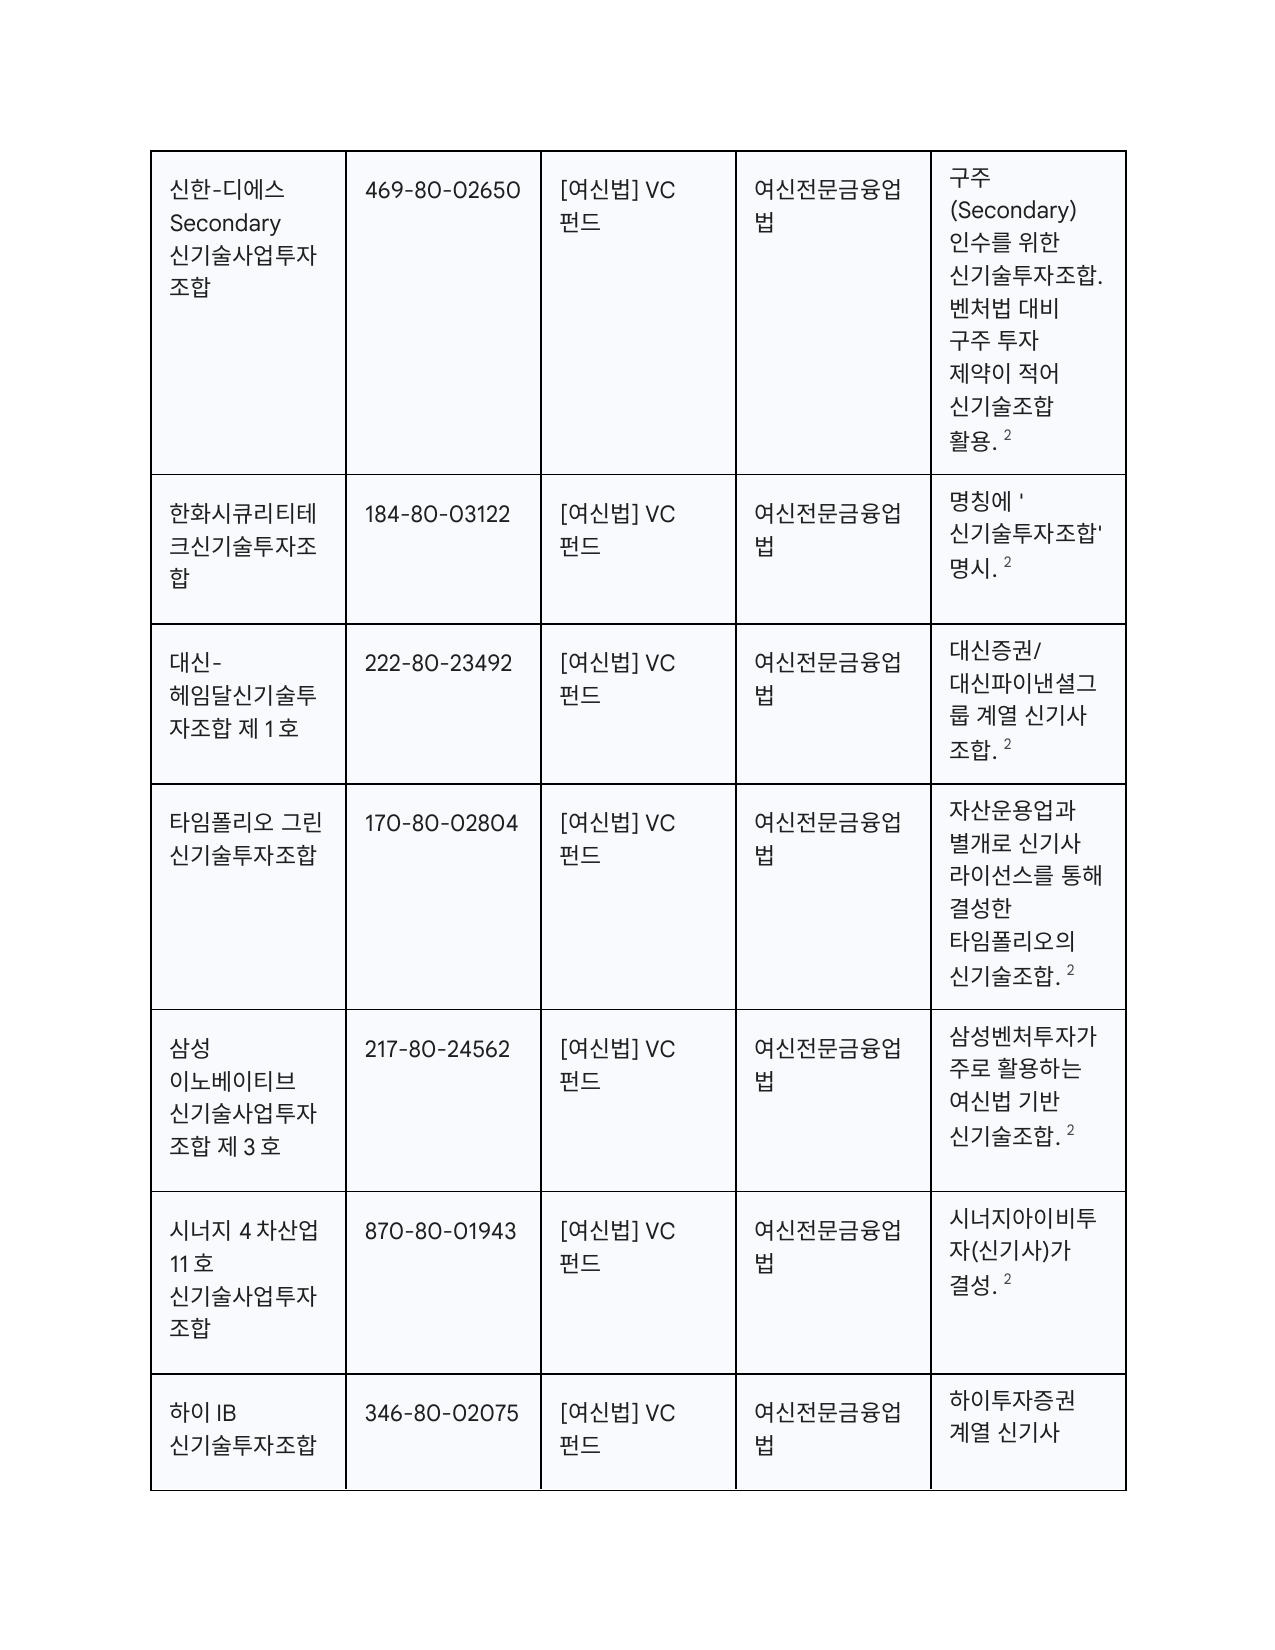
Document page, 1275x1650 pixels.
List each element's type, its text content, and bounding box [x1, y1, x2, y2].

table_cell 222-80-23492 [347, 625, 540, 783]
table_cell 346-80-02075 [347, 1375, 540, 1489]
table_cell 대신-헤임달신기술투자조합 제1호 [152, 625, 345, 783]
table_cell 신한-디에스Secondary 신기술사업투자조합 [152, 152, 345, 474]
table_cell 명칭에 '신기술투자조합' 명시. 2 [932, 475, 1125, 623]
table_cell [여신법] VC 펀드 [542, 785, 735, 1009]
table_cell 구주(Secondary) 인수를 위한 신기술투자조합. 벤처법 대비 구주 투자 제약이 적어 신기술조합 활용. 2 [932, 152, 1125, 474]
table_cell 여신전문금융업법 [737, 785, 930, 1009]
table_cell 삼성벤처투자가 주로 활용하는 여신법 기반 신기술조합. 2 [932, 1010, 1125, 1191]
table_cell 하이IB신기술투자조합 제1호 [152, 1375, 345, 1489]
table_cell 217-80-24562 [347, 1010, 540, 1191]
table_cell 469-80-02650 [347, 152, 540, 474]
table_cell 184-80-03122 [347, 475, 540, 623]
table_cell 자산운용업과 별개로 신기사 라이선스를 통해 결성한 타임폴리오의 신기술조합. 2 [932, 785, 1125, 1009]
table_cell 타임폴리오 그린 신기술투자조합 [152, 785, 345, 1009]
table_cell 한화시큐리티테크신기술투자조합 [152, 475, 345, 623]
table_cell 여신전문금융업법 [737, 1375, 930, 1489]
table_cell [여신법] VC 펀드 [542, 625, 735, 783]
table_cell 대신증권/대신파이낸셜그룹 계열 신기사 조합. 2 [932, 625, 1125, 783]
table_cell 870-80-01943 [347, 1192, 540, 1373]
table_cell 여신전문금융업법 [737, 1010, 930, 1191]
table_cell 여신전문금융업법 [737, 152, 930, 474]
table_cell [여신법] VC 펀드 [542, 475, 735, 623]
table_cell 170-80-02804 [347, 785, 540, 1009]
table_cell 시너지아이비투자(신기사)가 결성. 2 [932, 1192, 1125, 1373]
table_cell [여신법] VC 펀드 [542, 1192, 735, 1373]
table_cell 삼성 이노베이티브 신기술사업투자조합 제3호 [152, 1010, 345, 1191]
table_cell 시너지 4차산업 11호 신기술사업투자조합 [152, 1192, 345, 1373]
table_cell 여신전문금융업법 [737, 475, 930, 623]
table_cell [여신법] VC 펀드 [542, 1375, 735, 1489]
table_cell [여신법] VC 펀드 [542, 1010, 735, 1191]
table_cell 하이투자증권 계열 신기사 조합. 2 [932, 1375, 1125, 1489]
table_cell 여신전문금융업법 [737, 625, 930, 783]
table_cell 여신전문금융업법 [737, 1192, 930, 1373]
table_cell [여신법] VC 펀드 [542, 152, 735, 474]
